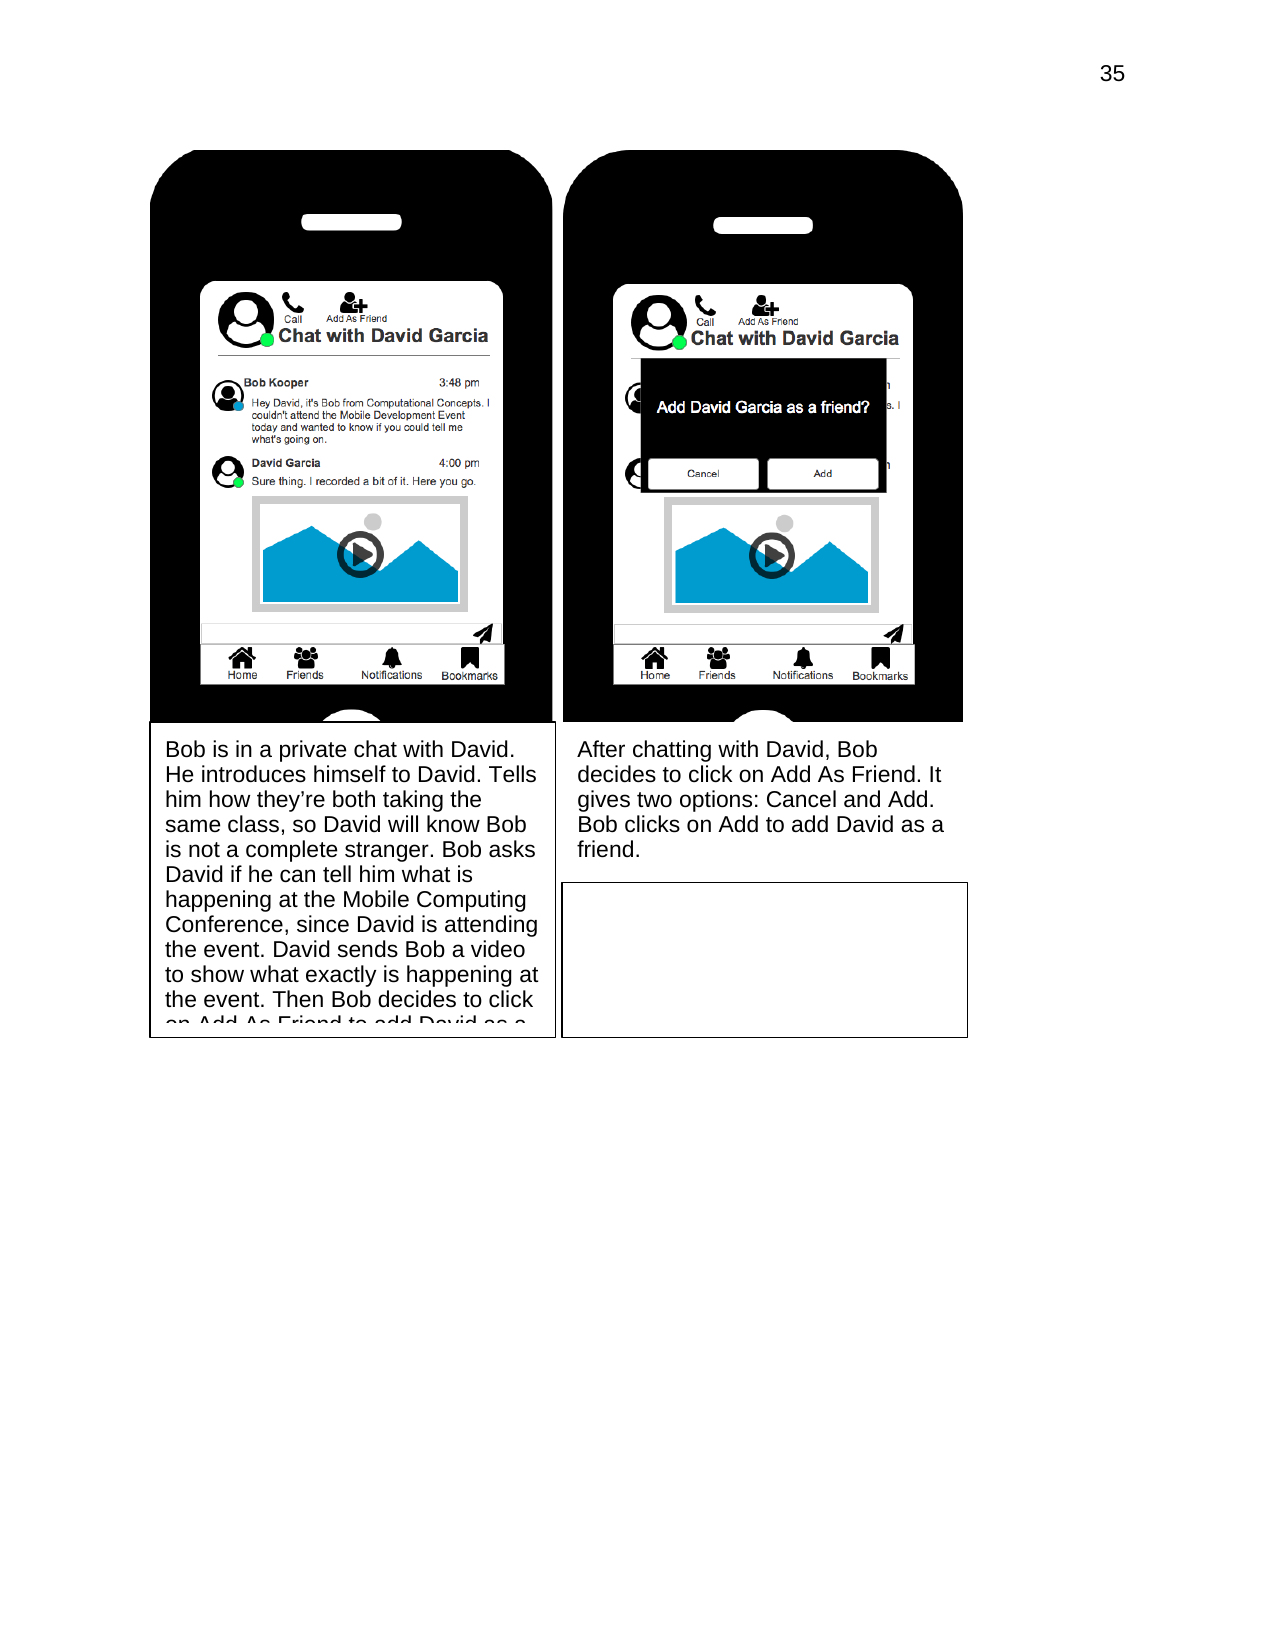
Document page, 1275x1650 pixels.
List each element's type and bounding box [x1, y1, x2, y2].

picture [150, 150, 553, 721]
picture [558, 150, 966, 722]
